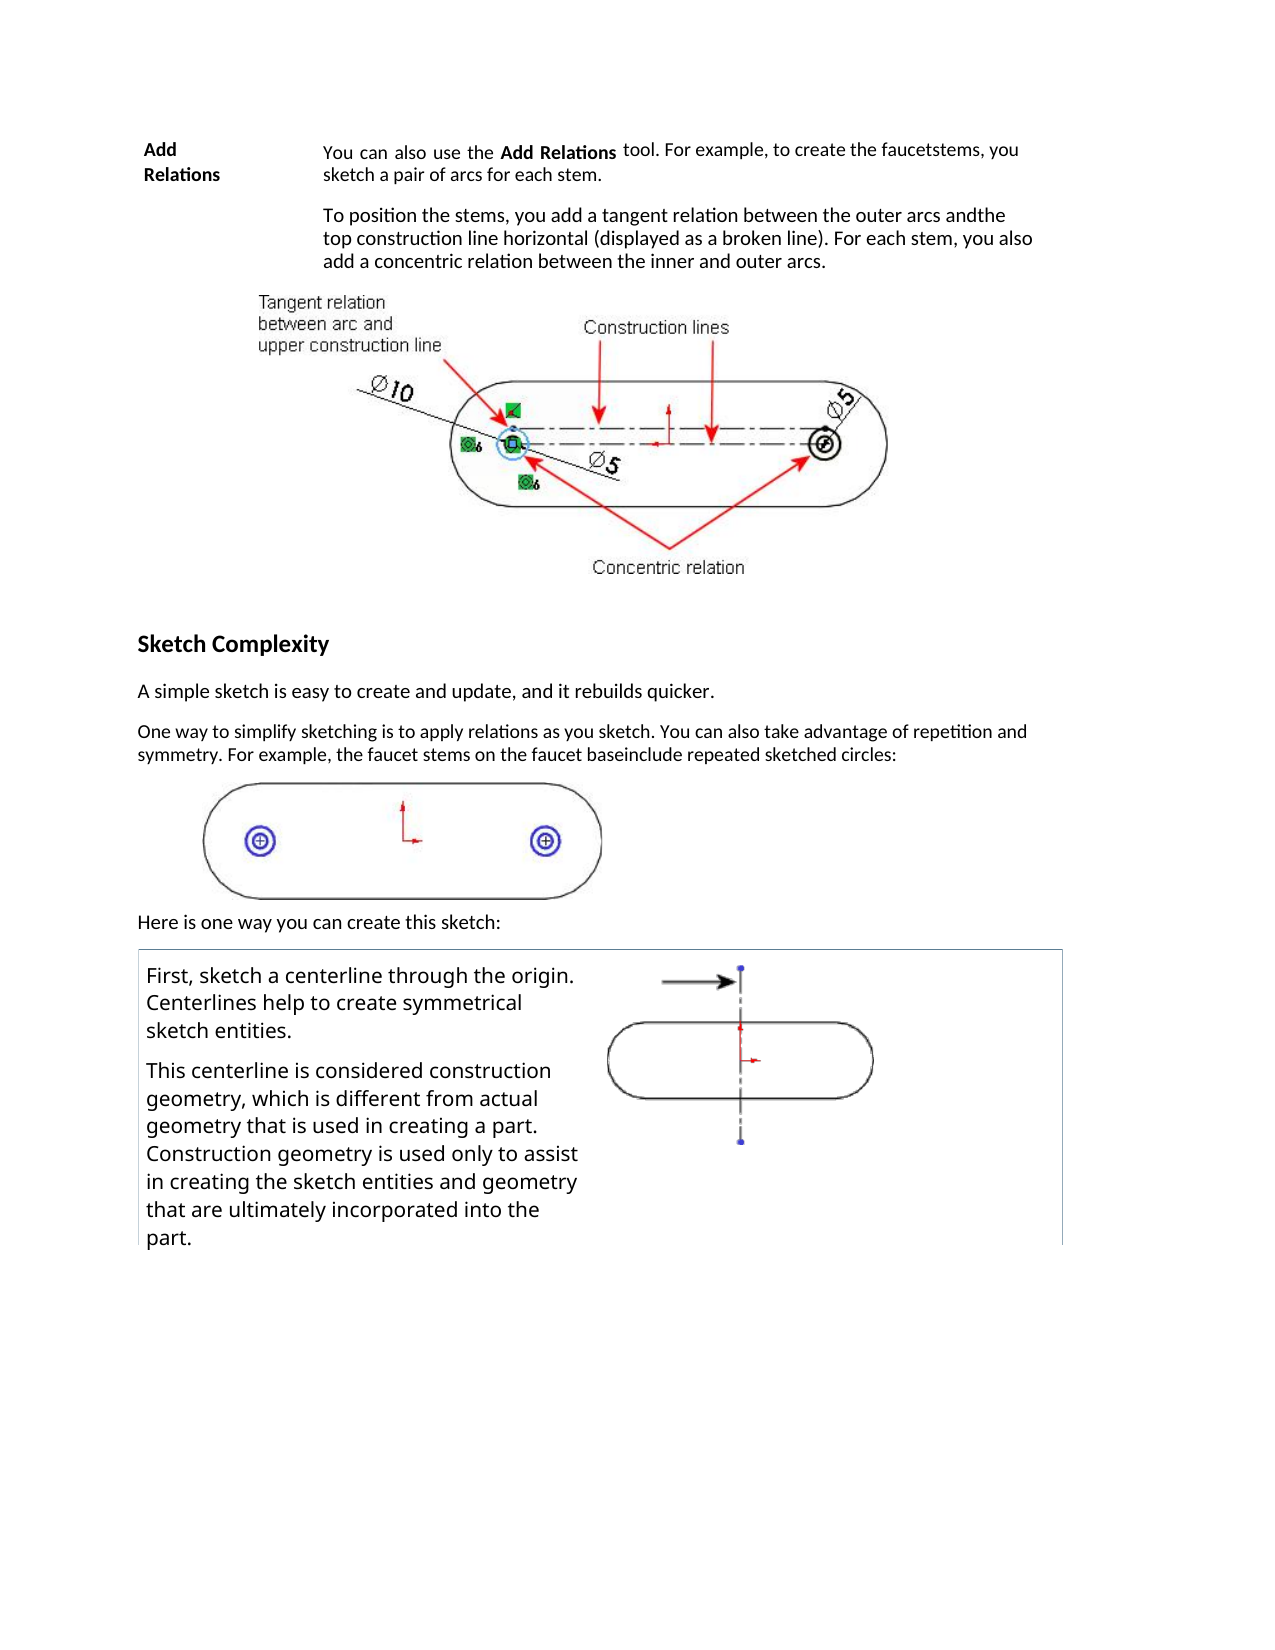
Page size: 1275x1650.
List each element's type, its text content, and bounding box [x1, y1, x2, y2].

text Here is one way you can create this sketch: [137, 909, 1125, 935]
picture [202, 782, 603, 900]
picture [258, 295, 889, 574]
text You can also use the Add Relations sketch a pair of arcs for each stem. [323, 141, 617, 187]
text To position the stems, you add a tangent relation between the outer arcs andthe top construction line horizontal (displayed as a broken line). For each stem, you also add a concentric relation between the inner and outer arcs. [323, 204, 1035, 274]
text Sketch Complexity [137, 628, 1125, 659]
picture [138, 949, 1063, 1245]
text This centerline is considered construction geometry, which is different from actual geometry that is used in creating a part. Construction geometry is used only to assist in creating the sketch entities and geometry that are ultimately incorporated into the part. [146, 1056, 589, 1252]
text Add Relations [144, 137, 239, 186]
text One way to simplify sketching is to apply relations as you sketch. You can also take advantage of repetition and symmetry. For example, the faucet stems on the faucet baseinclude repeated sketched circles: [137, 720, 1035, 766]
text First, sketch a centerline through the origin. Centerlines help to create symmetrical sketch entities. [146, 961, 585, 1045]
text A simple sketch is easy to create and update, and it rebuilds quicker. [137, 678, 1125, 703]
text tool. For example, to create the faucetstems, you [623, 137, 1125, 162]
